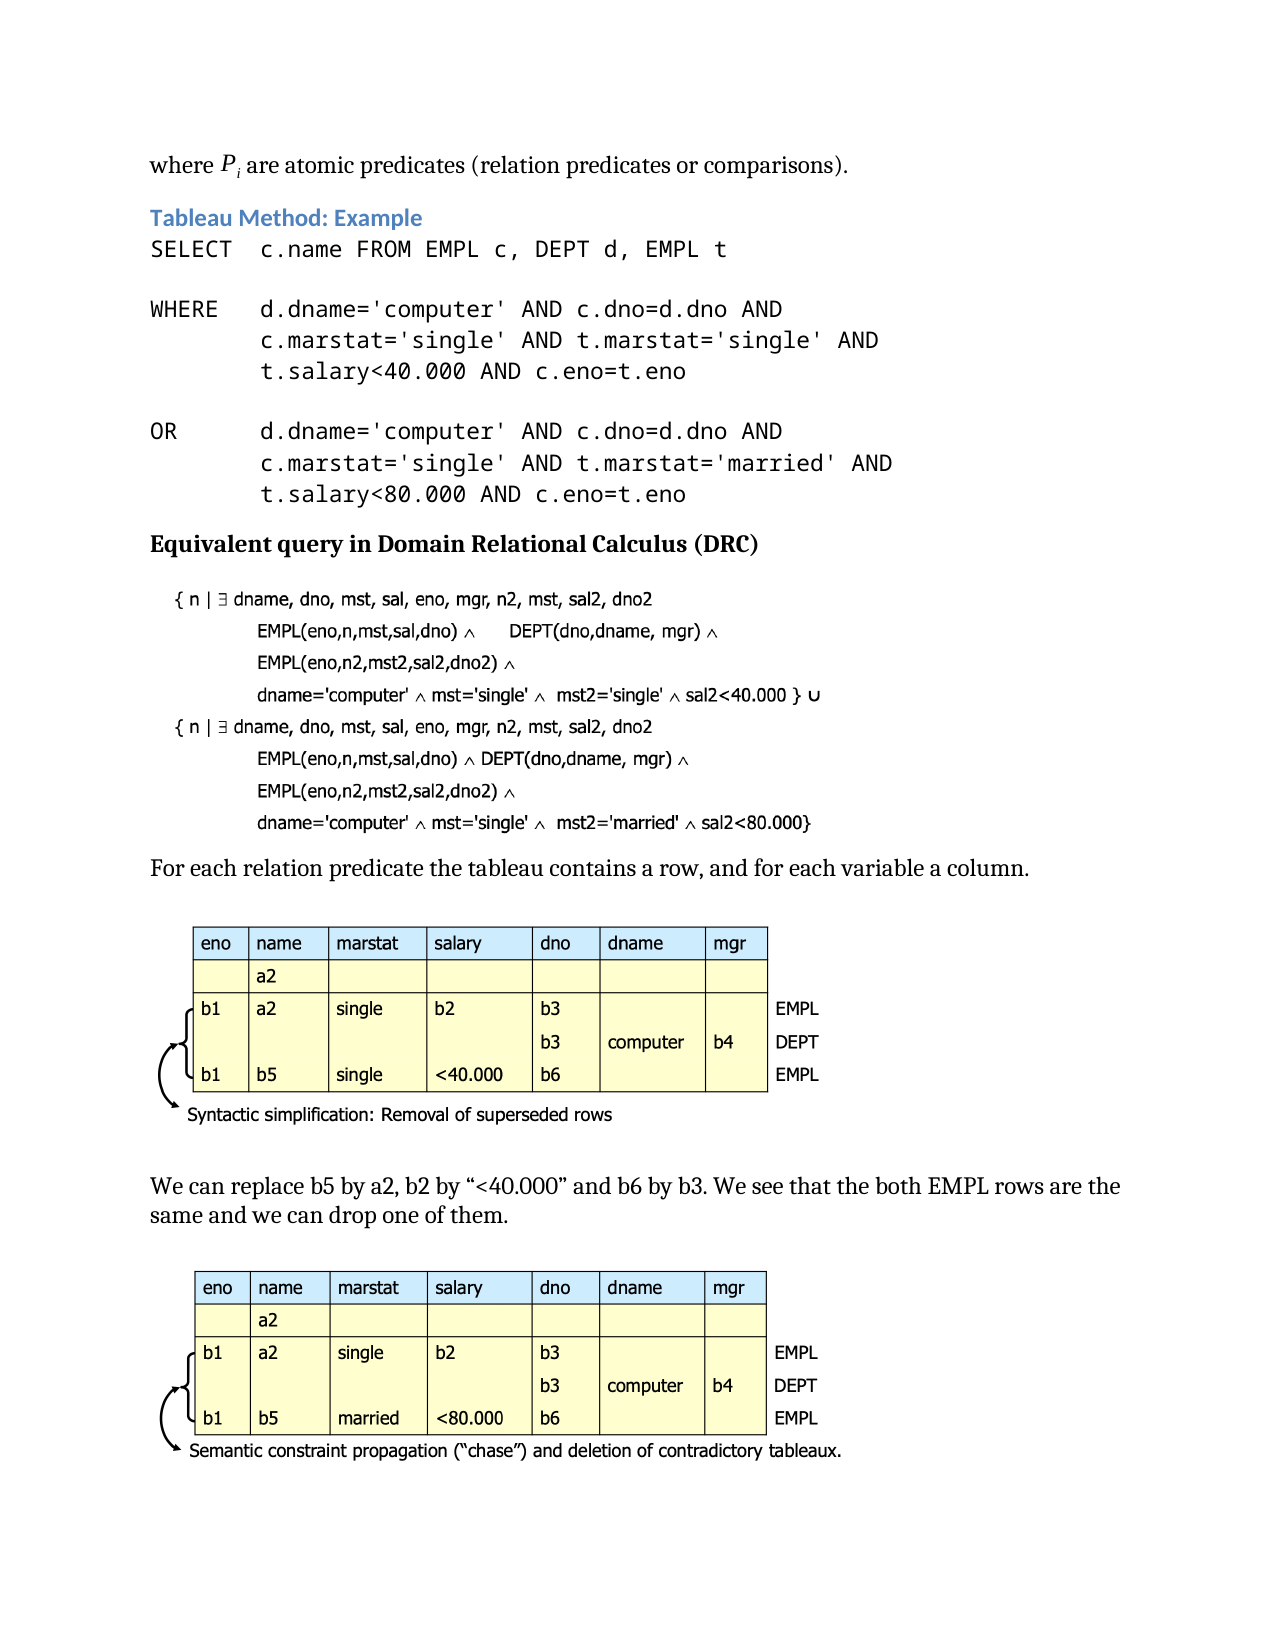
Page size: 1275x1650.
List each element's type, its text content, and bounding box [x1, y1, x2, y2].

picture [150, 1248, 854, 1485]
text For each relation predicate the tableau contains a row, and for each variable a column. [150, 854, 1125, 883]
picture [150, 901, 854, 1154]
picture [150, 577, 854, 836]
text where are atomic predicates (relation predicates or comparisons). [150, 150, 1125, 181]
text Equivalent query in Domain Relational Calculus (DRC) [150, 530, 1125, 558]
subtitle Tableau Method: Example [150, 202, 1125, 233]
text We can replace b5 by a2, b2 by “<40.000” and b6 by b3. We see that the both EMPL rows are the same and we can drop one of them. [150, 1172, 1125, 1230]
text SELECT c.name FROM EMPL c, DEPT d, EMPL t WHERE d.dname='computer' AND c.dno=d.dno AND c.marstat='single' AND t.marstat='single' AND t.salary<40.000 AND c.eno=t.eno OR d.dname='computer' AND c.dno=d.dno AND c.marstat='single' AND t.marstat='married' AND t.salary<80.000 AND c.eno=t.eno [150, 233, 1125, 509]
